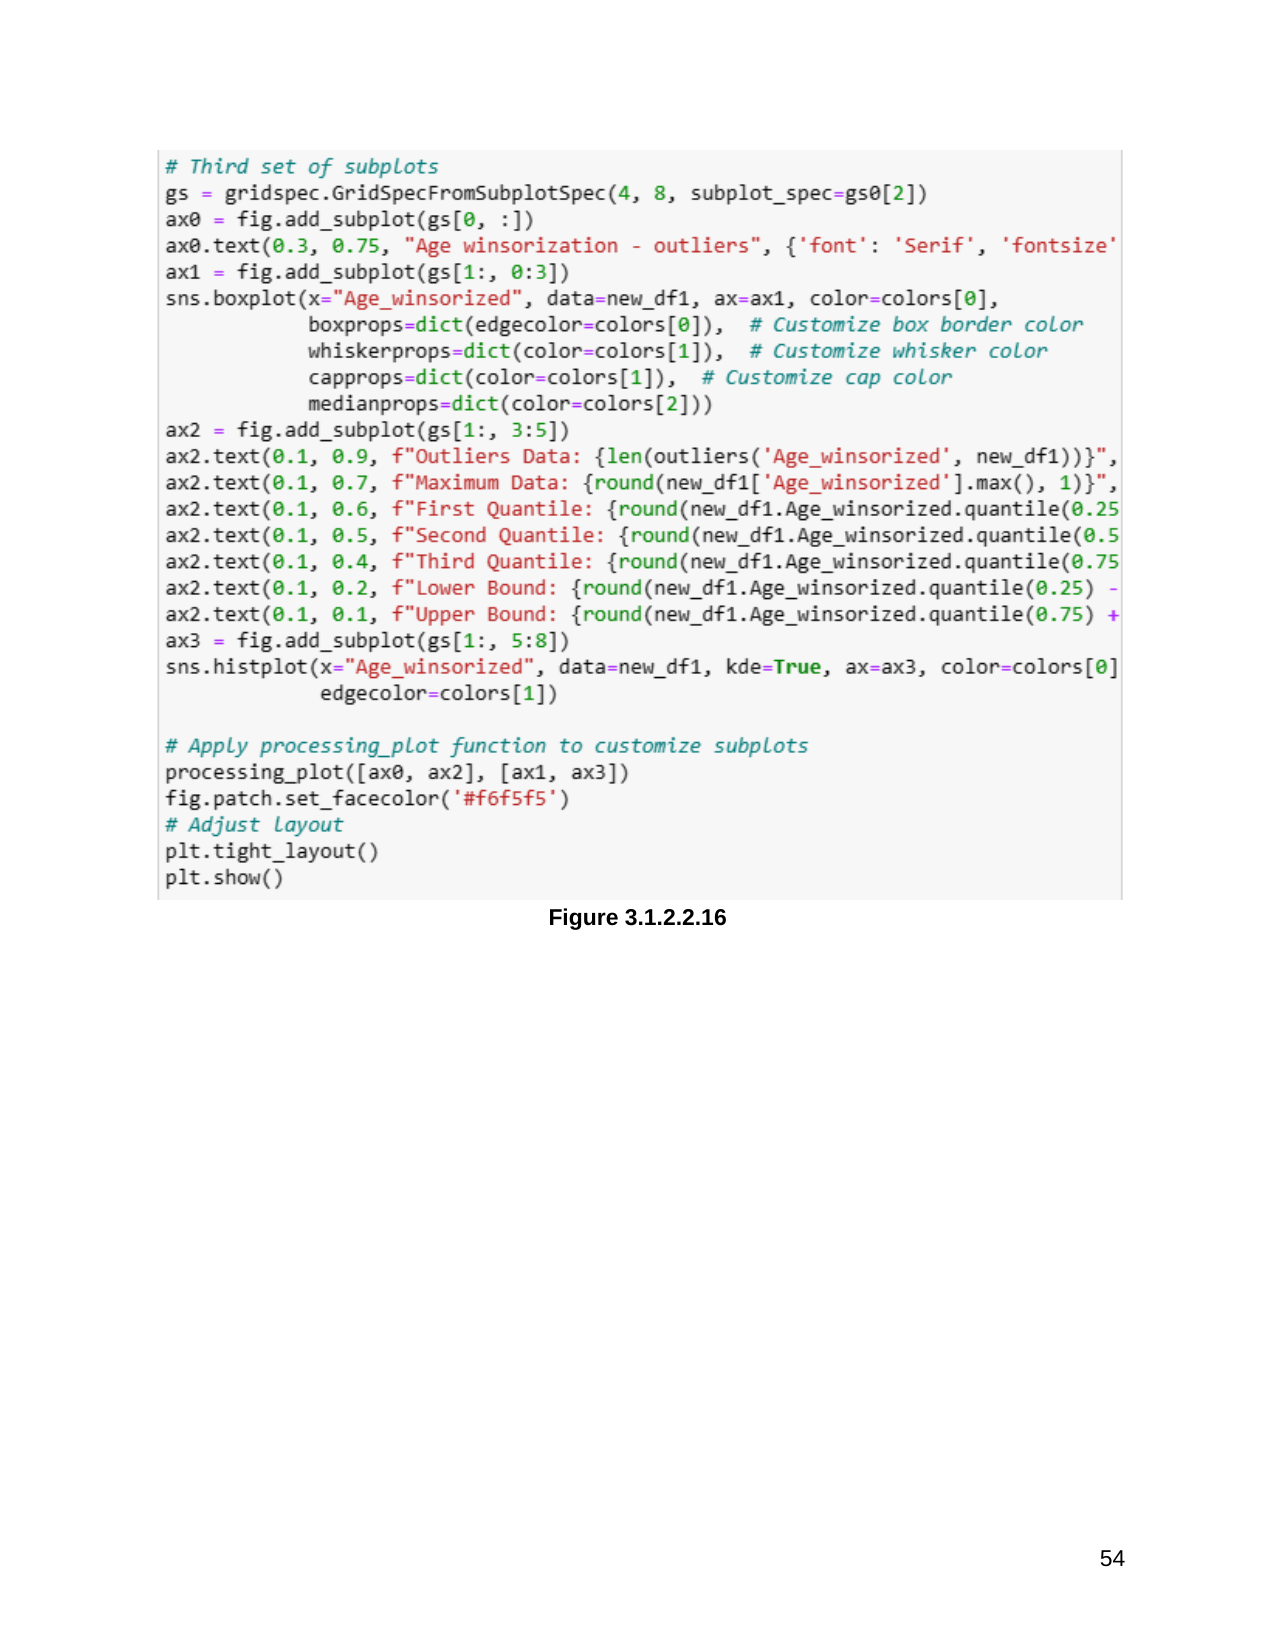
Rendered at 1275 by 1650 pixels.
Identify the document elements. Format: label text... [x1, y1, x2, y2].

picture [150, 150, 1125, 900]
text Figure 3.1.2.2.16 [150, 904, 1125, 930]
